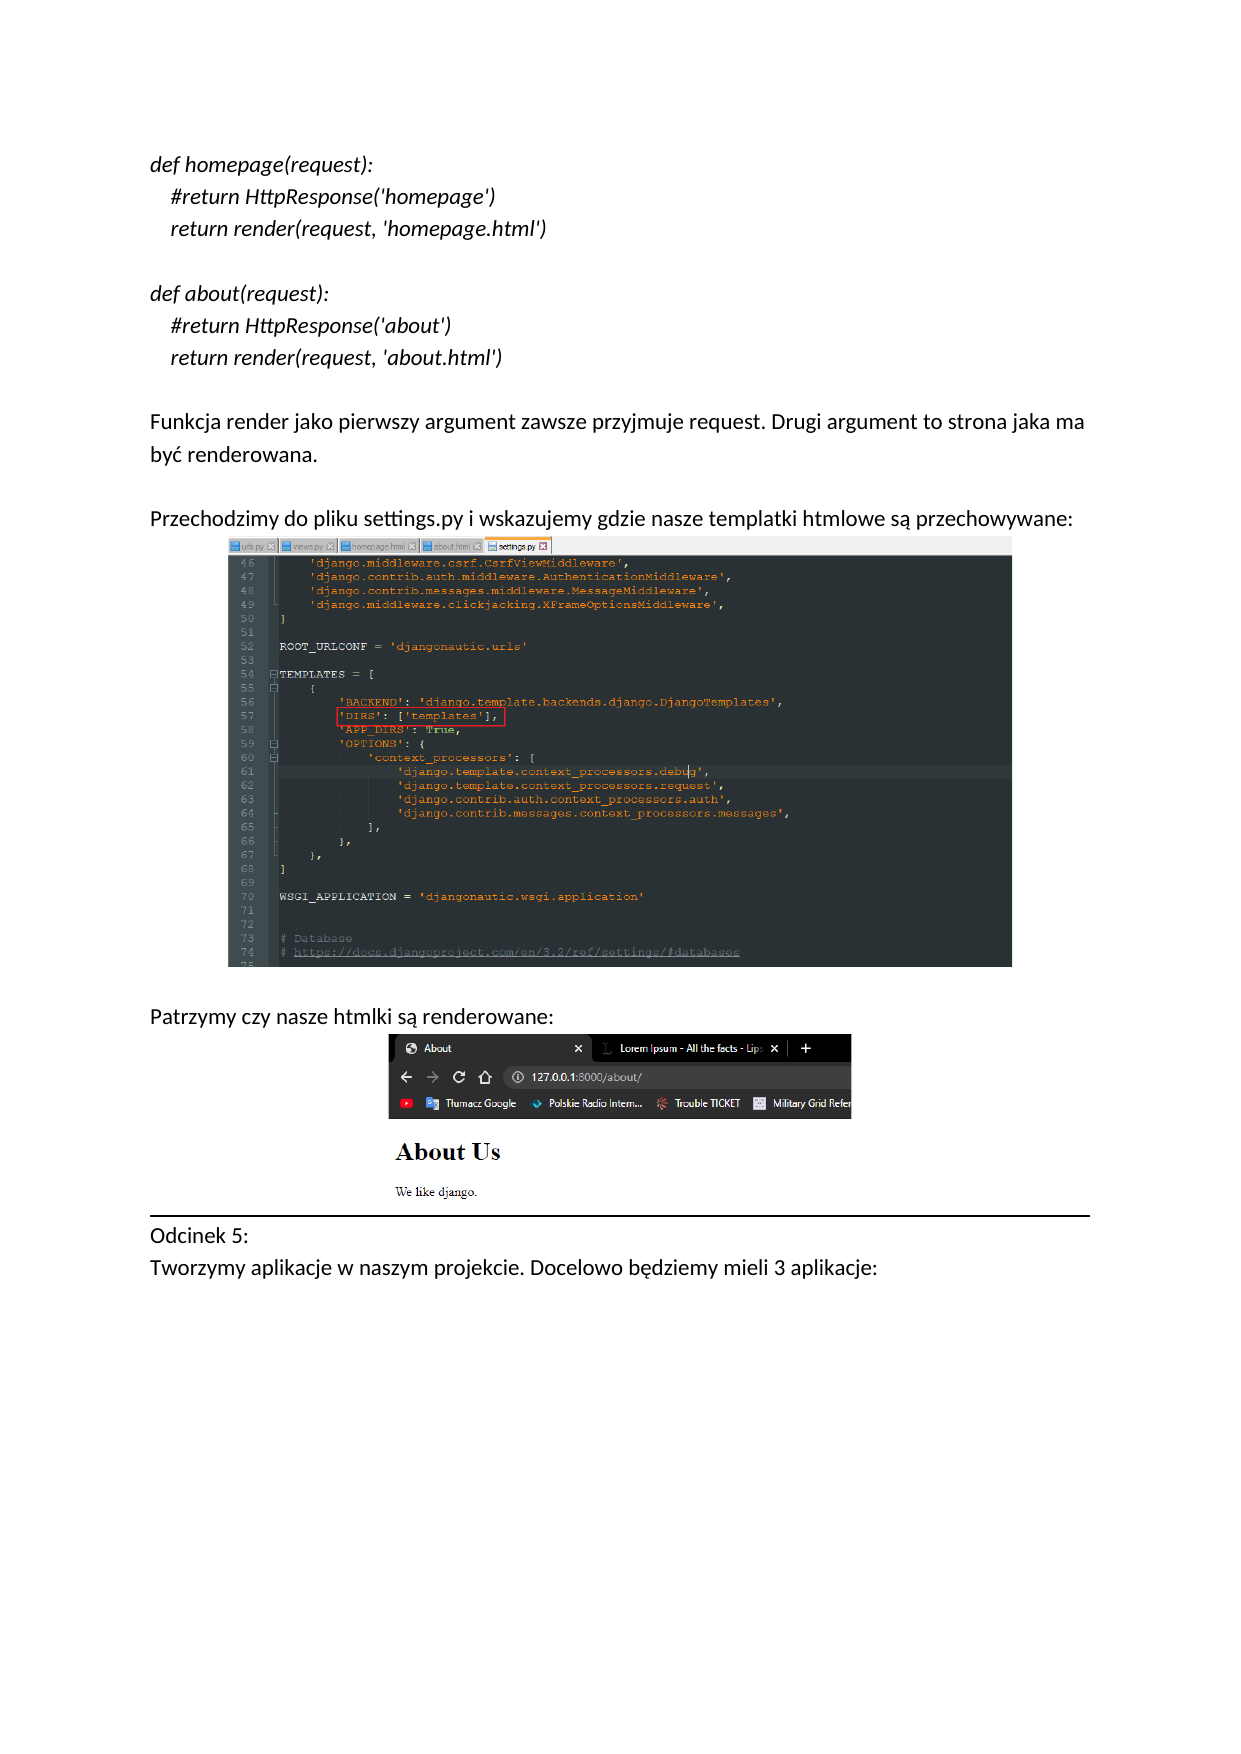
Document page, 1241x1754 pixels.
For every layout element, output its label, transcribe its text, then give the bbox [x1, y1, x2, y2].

text return render(request, 'homepage.html') [150, 214, 1090, 242]
text Funkcja render jako pierwszy argument zawsze przyjmuje request. Drugi argument to strona jaka ma być renderowana. [150, 407, 1090, 468]
text Tworzymy aplikacje w naszym projekcie. Docelowo będziemy mieli 3 aplikacje: [150, 1253, 1090, 1281]
text def homepage(request): [150, 150, 1090, 178]
text Odcinek 5: [150, 1221, 1090, 1249]
text Przechodzimy do pliku settings.py i wskazujemy gdzie nasze templatki htmlowe są przechowywane: [150, 504, 1090, 532]
text Patrzymy czy nasze htmlki są renderowane: [150, 1002, 1090, 1031]
text #return HttpResponse('about') [150, 311, 1090, 339]
text def about(request): [150, 279, 1090, 307]
text return render(request, 'about.html') [150, 343, 1090, 371]
text #return HttpResponse('homepage') [150, 182, 1090, 210]
picture [228, 536, 1013, 967]
picture [388, 1034, 852, 1213]
